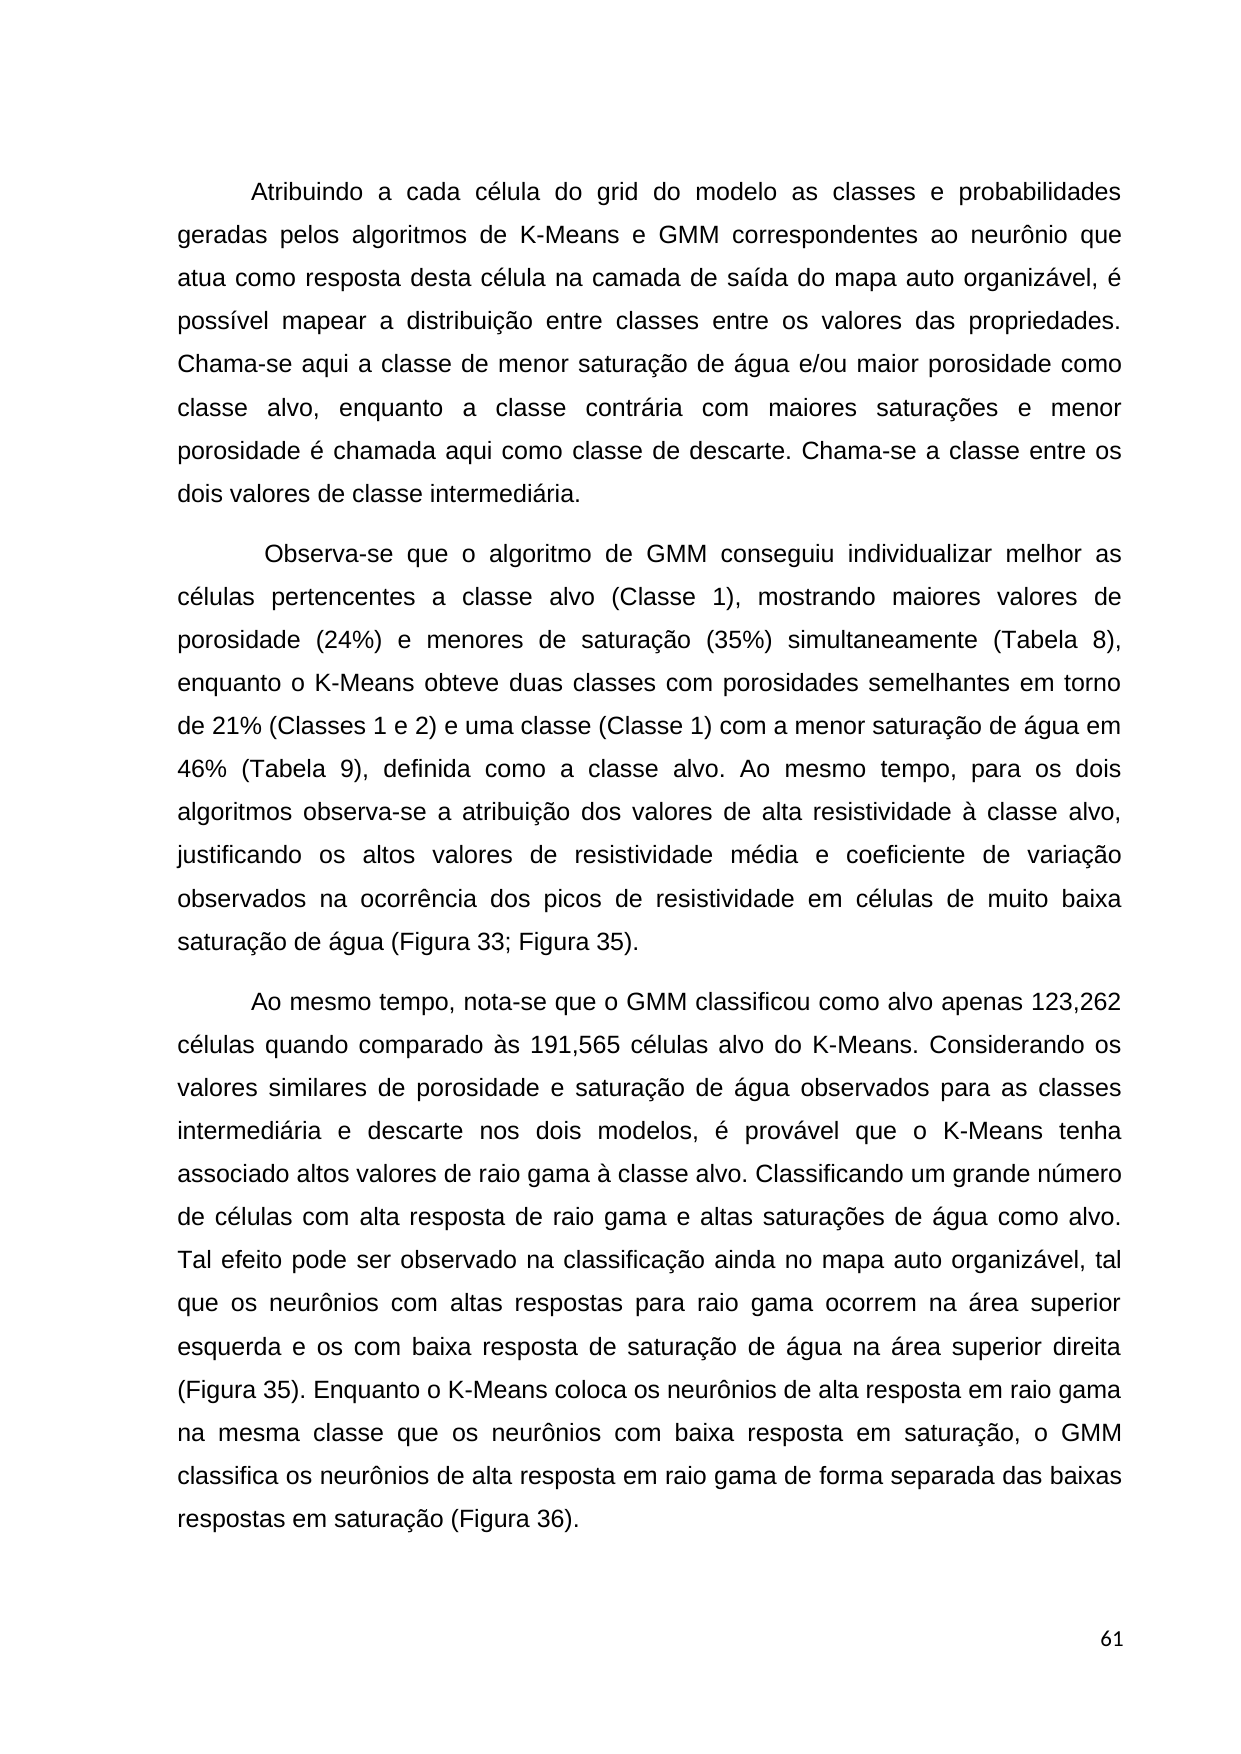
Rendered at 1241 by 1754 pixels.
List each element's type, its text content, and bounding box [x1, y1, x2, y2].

text Observa-se que o algoritmo de GMM conseguiu individualizar melhor as células pertencentes a classe alvo (Classe 1), mostrando maiores valores de porosidade (24%) e menores de saturação (35%) simultaneamente (Tabela 8), enquanto o K-Means obteve duas classes com porosidades semelhantes em torno de 21% (Classes 1 e 2) e uma classe (Classe 1) com a menor saturação de água em 46% (Tabela 9), definida como a classe alvo. Ao mesmo tempo, para os dois algoritmos observa-se a atribuição dos valores de alta resistividade à classe alvo, justificando os altos valores de resistividade média e coeficiente de variação observados na ocorrência dos picos de resistividade em células de muito baixa saturação de água (Figura 33; Figura 35). [177, 539, 1123, 956]
text Ao mesmo tempo, nota-se que o GMM classificou como alvo apenas 123,262 células quando comparado às 191,565 células alvo do K-Means. Considerando os valores similares de porosidade e saturação de água observados para as classes intermediária e descarte nos dois modelos, é provável que o K-Means tenha associado altos valores de raio gama à classe alvo. Classificando um grande número de células com alta resposta de raio gama e altas saturações de água como alvo. Tal efeito pode ser observado na classificação ainda no mapa auto organizável, tal que os neurônios com altas respostas para raio gama ocorrem na área superior esquerda e os com baixa resposta de saturação de água na área superior direita (Figura 35). Enquanto o K-Means coloca os neurônios de alta resposta em raio gama na mesma classe que os neurônios com baixa resposta em saturação, o GMM classifica os neurônios de alta resposta em raio gama de forma separada das baixas respostas em saturação (Figura 36). [177, 987, 1123, 1533]
text Atribuindo a cada célula do grid do modelo as classes e probabilidades geradas pelos algoritmos de K-Means e GMM correspondentes ao neurônio que atua como resposta desta célula na camada de saída do mapa auto organizável, é possível mapear a distribuição entre classes entre os valores das propriedades. Chama-se aqui a classe de menor saturação de água e/ou maior porosidade como classe alvo, enquanto a classe contrária com maiores saturações e menor porosidade é chamada aqui como classe de descarte. Chama-se a classe entre os dois valores de classe intermediária. [177, 177, 1123, 508]
